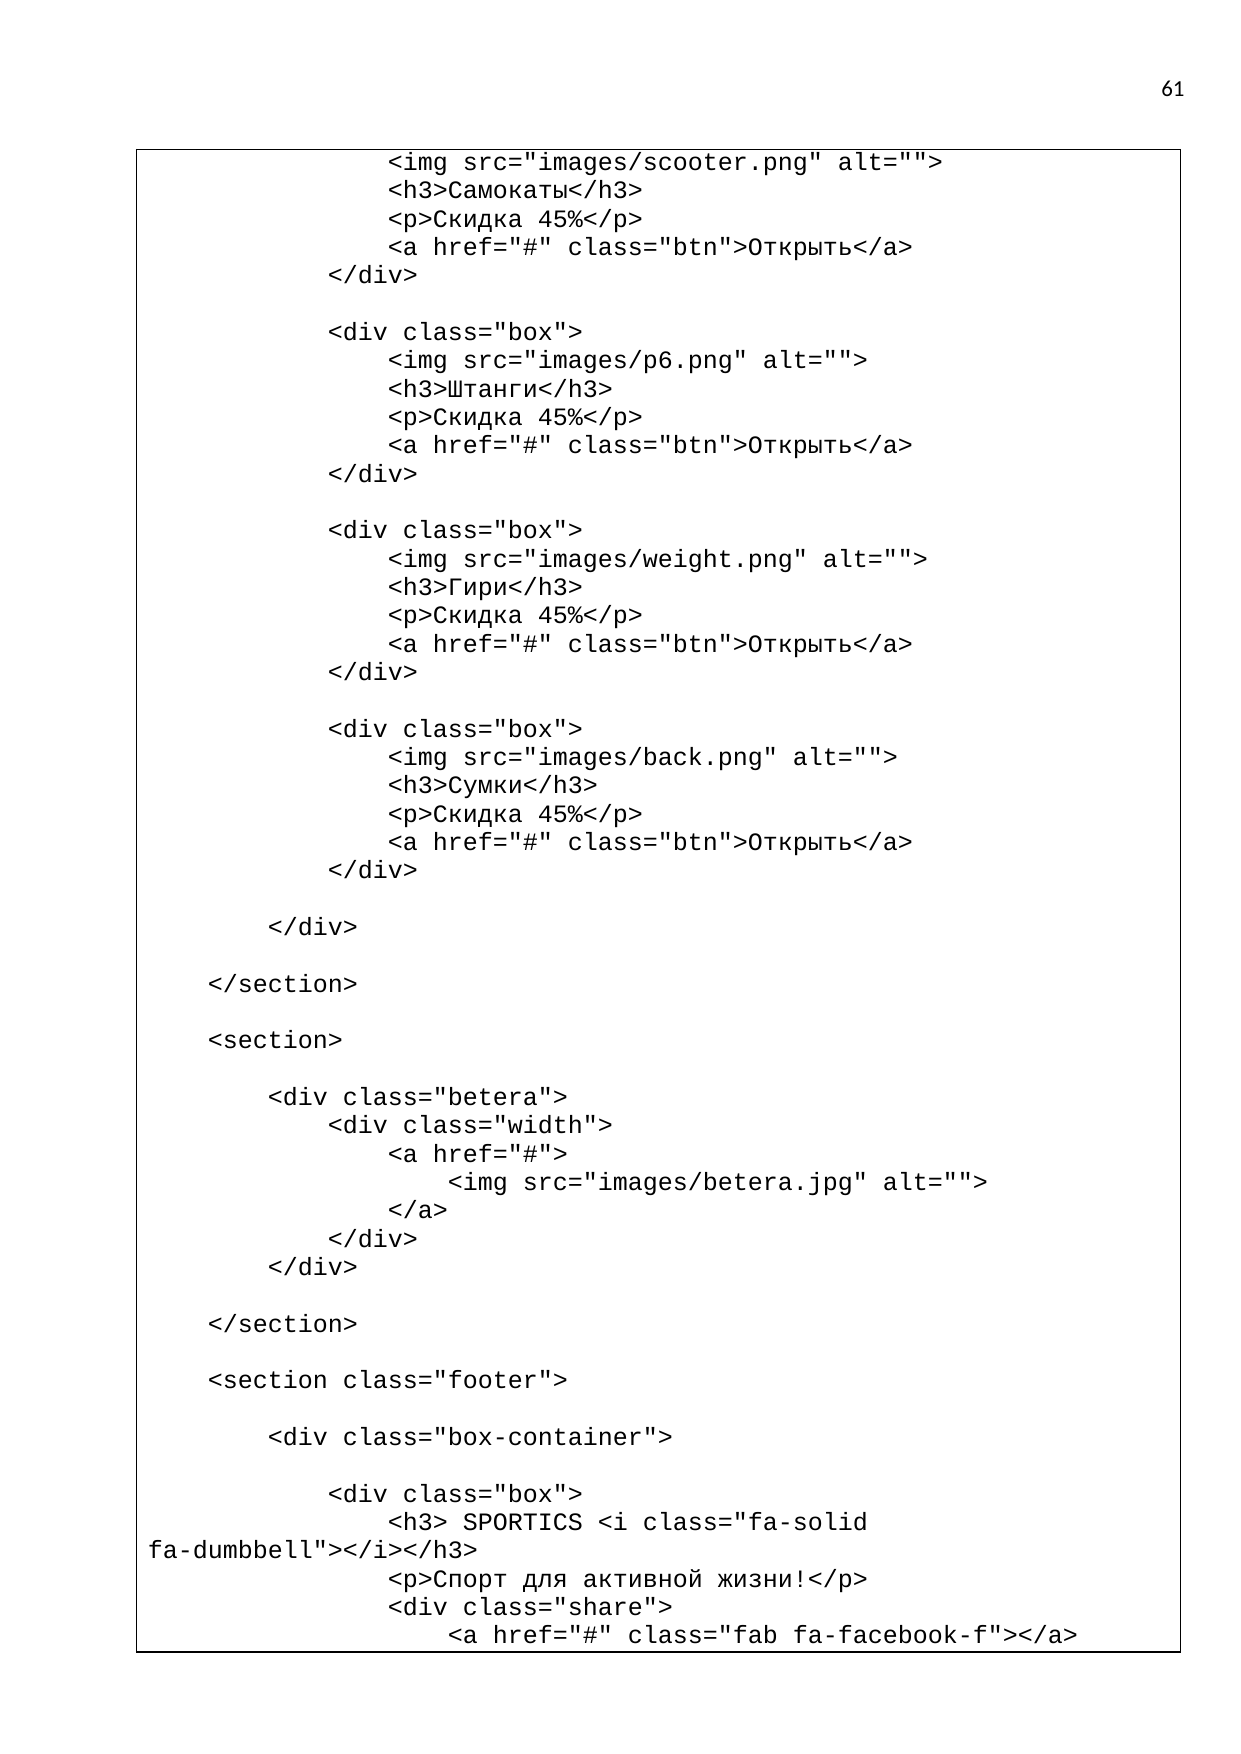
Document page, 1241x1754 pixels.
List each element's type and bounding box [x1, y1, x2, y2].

table_header [137, 150, 1180, 1651]
